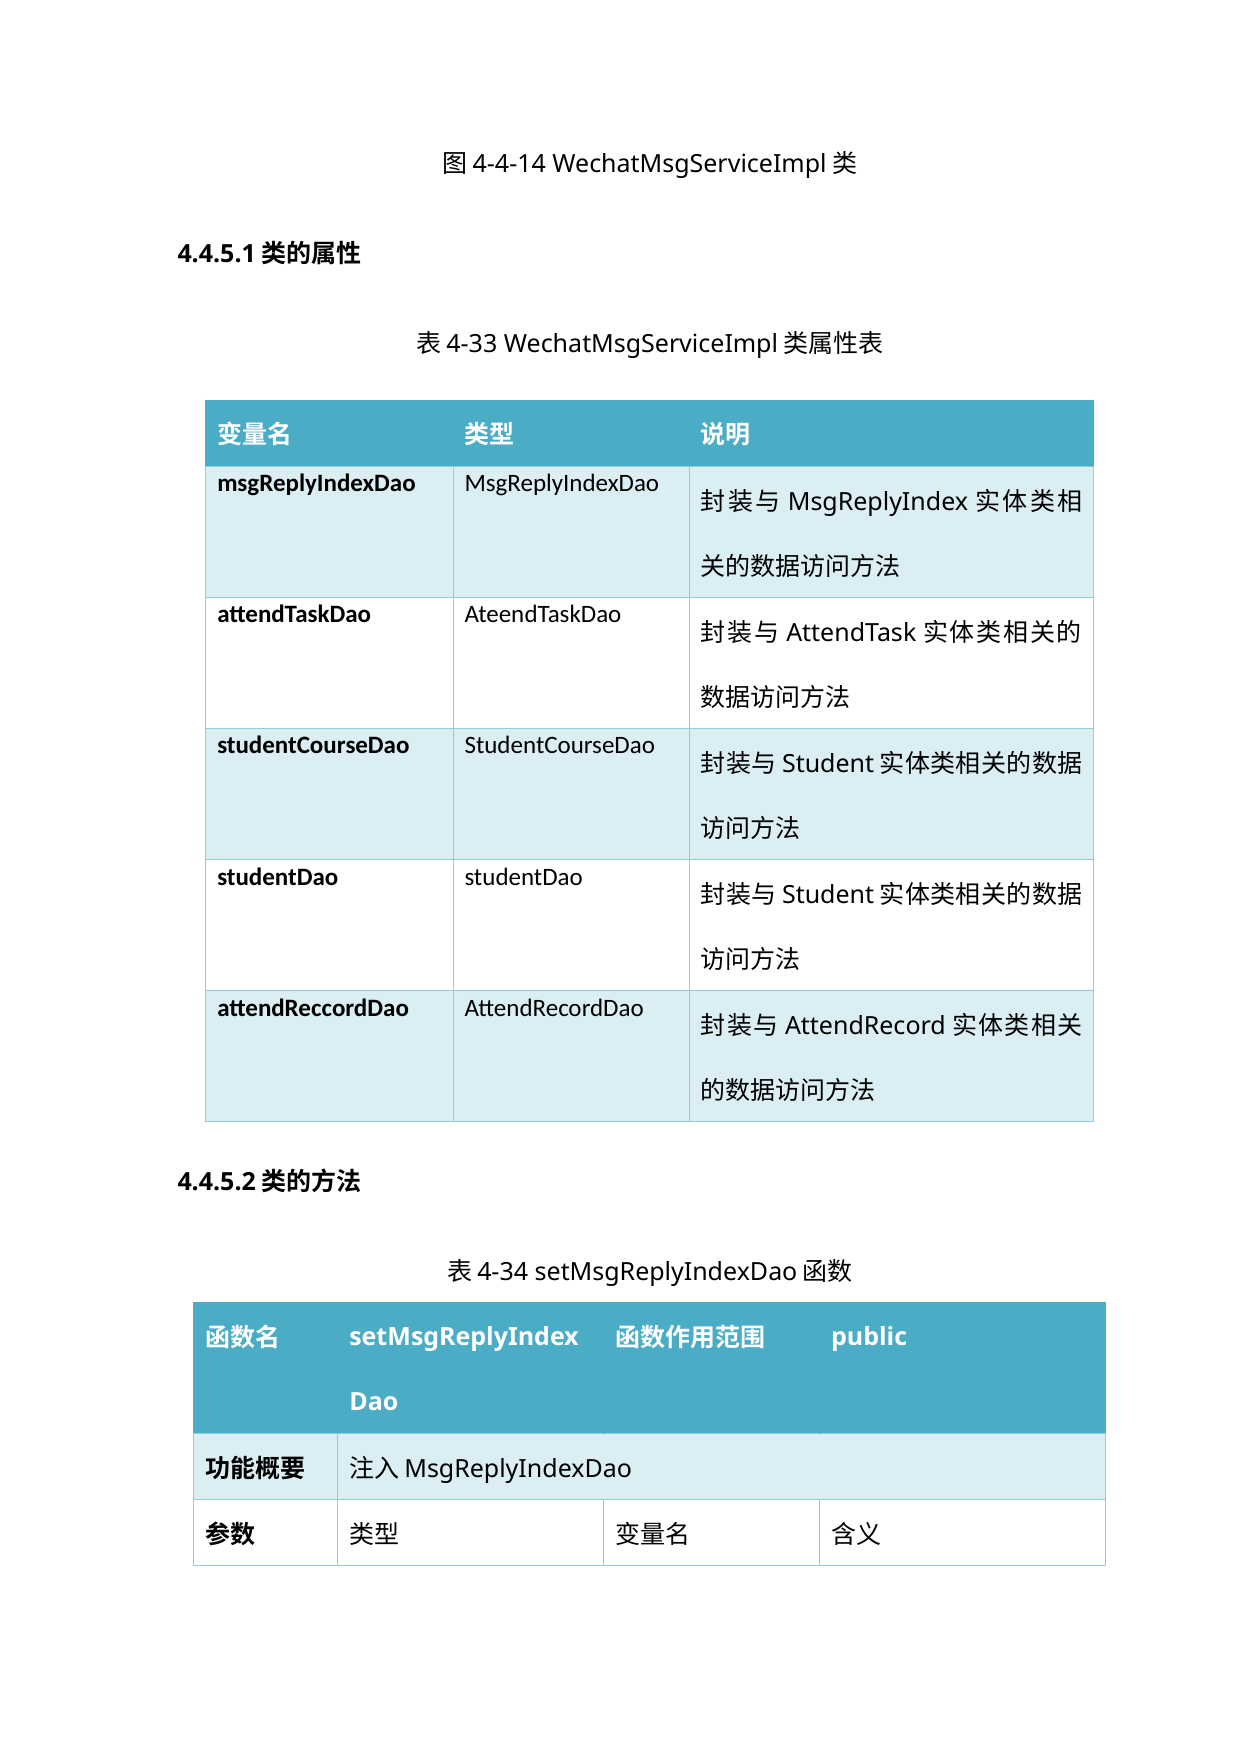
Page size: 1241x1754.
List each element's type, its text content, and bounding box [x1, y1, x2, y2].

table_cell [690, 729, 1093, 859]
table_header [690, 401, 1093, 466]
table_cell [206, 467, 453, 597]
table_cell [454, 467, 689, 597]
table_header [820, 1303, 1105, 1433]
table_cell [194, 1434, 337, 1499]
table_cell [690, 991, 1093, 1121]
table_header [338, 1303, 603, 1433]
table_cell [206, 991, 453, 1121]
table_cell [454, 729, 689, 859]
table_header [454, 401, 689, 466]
text 表4-33 WechatMsgServiceImpl类属性表 [177, 309, 1122, 374]
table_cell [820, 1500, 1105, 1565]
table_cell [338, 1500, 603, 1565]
text 图4-4-14 WechatMsgServiceImpl类 [177, 129, 1122, 194]
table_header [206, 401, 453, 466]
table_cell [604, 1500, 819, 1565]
text 4.4.5.1类的属性 [177, 219, 1122, 284]
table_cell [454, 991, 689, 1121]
text 4.4.5.2类的方法 [177, 1147, 1122, 1212]
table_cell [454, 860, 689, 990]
text 表4-34 setMsgReplyIndexDao函数 [177, 1237, 1122, 1302]
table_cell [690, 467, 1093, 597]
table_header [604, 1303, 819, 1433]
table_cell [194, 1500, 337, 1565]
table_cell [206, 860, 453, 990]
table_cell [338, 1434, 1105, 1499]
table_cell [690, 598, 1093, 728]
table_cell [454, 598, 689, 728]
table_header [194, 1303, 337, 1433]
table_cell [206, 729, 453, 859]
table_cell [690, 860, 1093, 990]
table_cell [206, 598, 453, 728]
